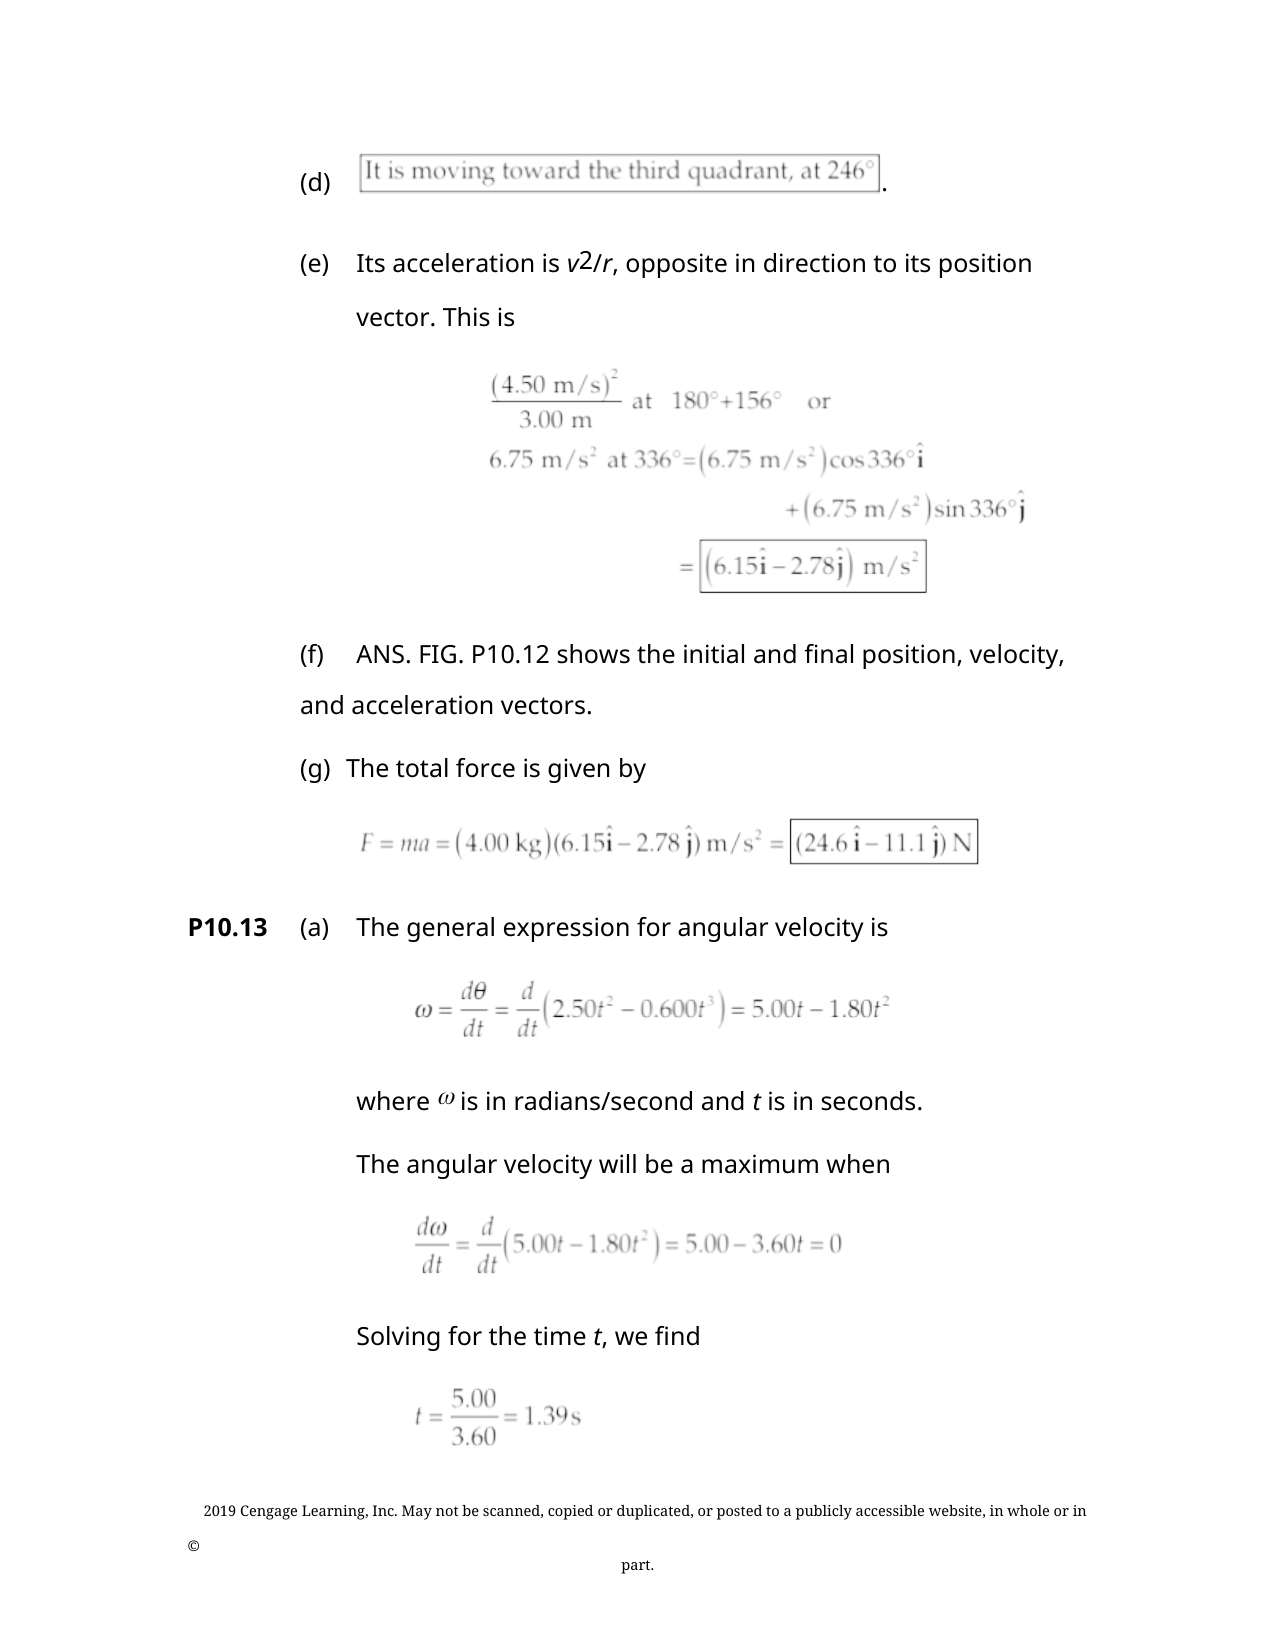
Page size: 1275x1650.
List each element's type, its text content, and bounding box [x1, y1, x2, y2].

text where is in radians/second and t is in seconds. [187, 1083, 1087, 1117]
text (g) The total force is given by [187, 751, 1087, 785]
text P10.13 (a) The general expression for angular velocity is [187, 909, 1087, 943]
text The angular velocity will be a maximum when [187, 1147, 1087, 1181]
text (e) Its acceleration is v2/r, opposite in direction to its position vector. This is [187, 243, 1087, 334]
text (d) . [187, 150, 1087, 213]
text Solving for the time t, we find [187, 1319, 1087, 1353]
text (f) ANS. FIG. P10.12 shows the initial and final position, velocity, and acceleration vectors. [187, 637, 1087, 722]
